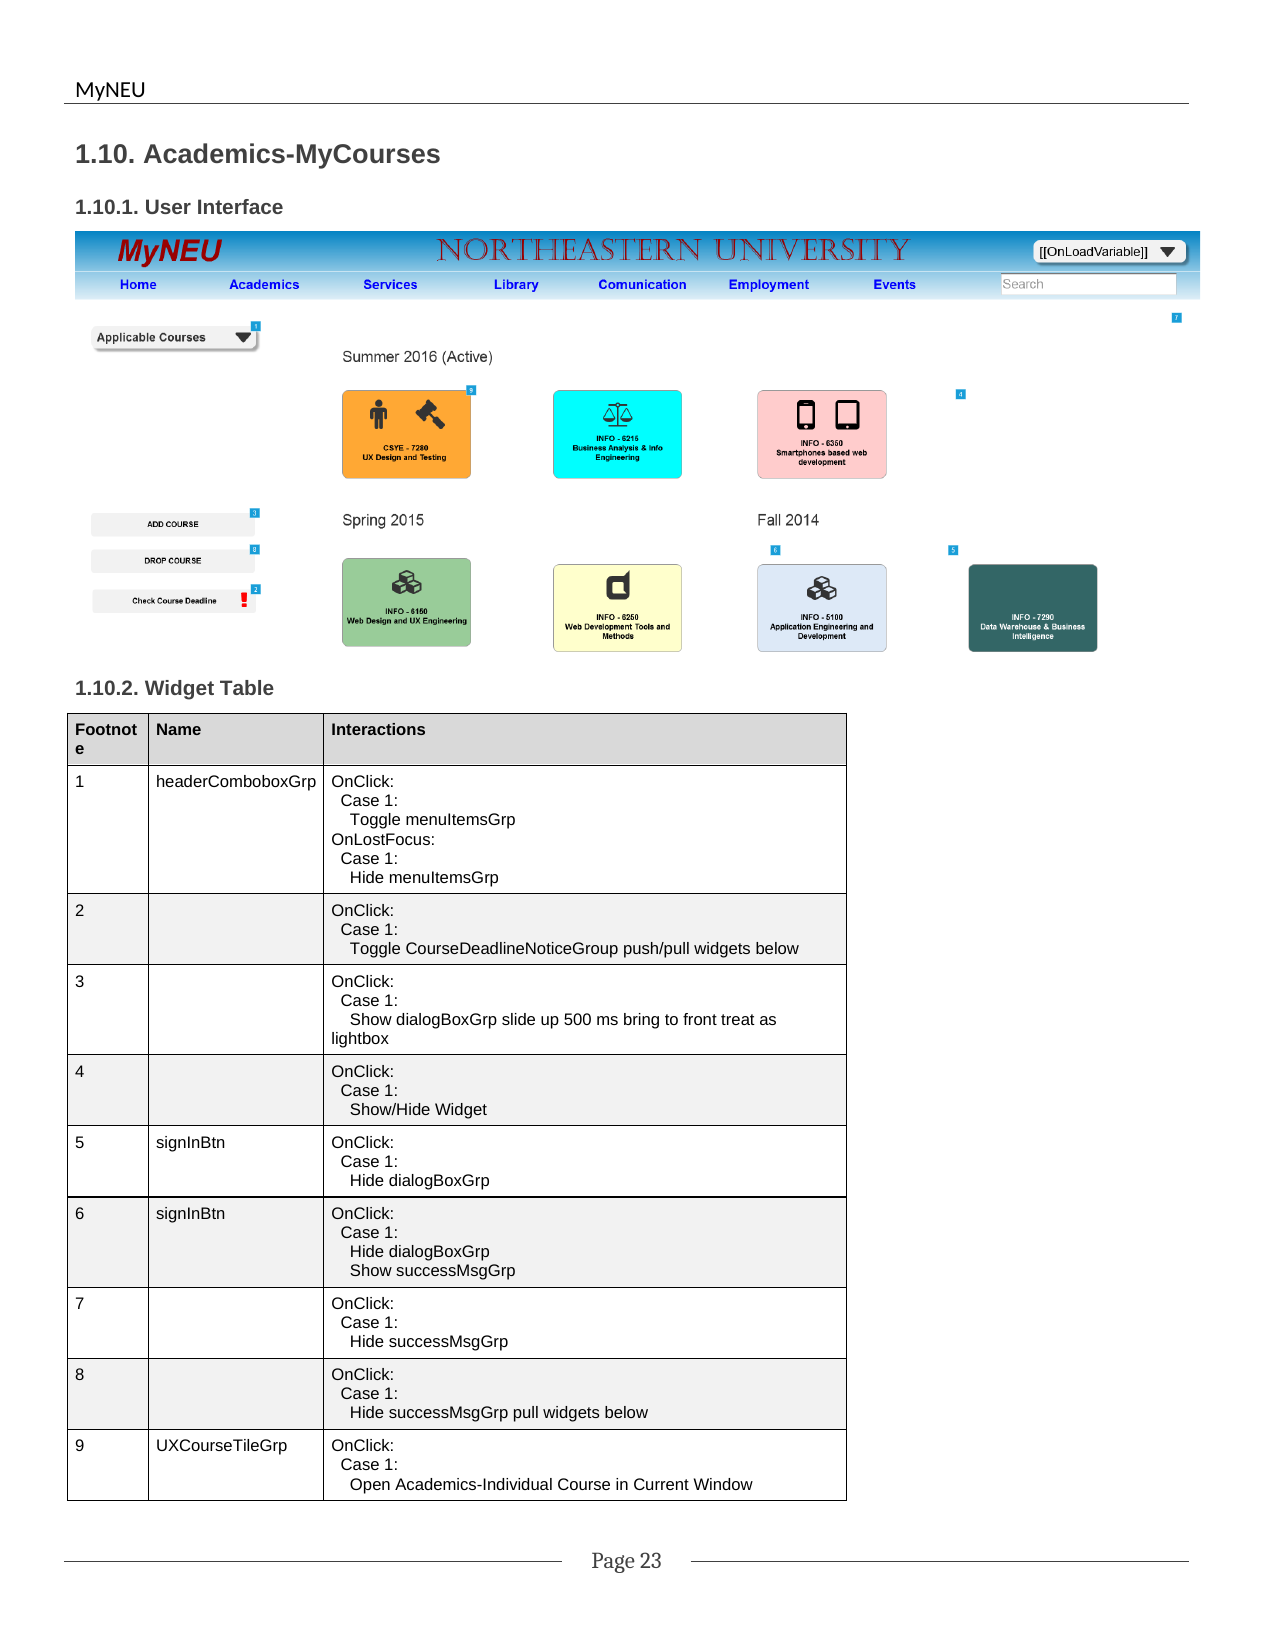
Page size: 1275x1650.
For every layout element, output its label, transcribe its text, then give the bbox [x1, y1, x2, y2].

table_cell 2 [68, 894, 148, 964]
table_cell OnClick: Case 1: Hide dialogBoxGrp Show successMsgGrp [324, 1198, 846, 1287]
table_cell 4 [68, 1055, 148, 1125]
table_cell [149, 1055, 323, 1125]
table_header Name [149, 714, 323, 764]
table_cell 5 [68, 1126, 148, 1196]
table_header Footnote [68, 714, 148, 764]
table_cell OnClick: Case 1: Toggle menuItemsGrp OnLostFocus: Case 1: Hide menuItemsGrp [324, 766, 846, 893]
table_cell OnClick: Case 1: Open Academics-Individual Course in Current Window [324, 1430, 846, 1500]
table_cell signInBtn [149, 1198, 323, 1287]
table_cell UXCourseTileGrp [149, 1430, 323, 1500]
table_cell 3 [68, 965, 148, 1054]
table_cell [149, 965, 323, 1054]
table_cell headerComboboxGrp [149, 766, 323, 893]
table_cell OnClick: Case 1: Show/Hide Widget [324, 1055, 846, 1125]
picture [75, 236, 1200, 652]
table_header Interactions [324, 714, 846, 764]
table_cell OnClick: Case 1: Hide successMsgGrp pull widgets below [324, 1359, 846, 1429]
table_cell [149, 1288, 323, 1358]
table_cell 7 [68, 1288, 148, 1358]
subtitle User Interface [75, 194, 1200, 218]
table_cell 8 [68, 1359, 148, 1429]
table_cell [149, 1359, 323, 1429]
table_cell OnClick: Case 1: Hide dialogBoxGrp [324, 1126, 846, 1196]
subtitle Academics-MyCourses [75, 138, 1200, 169]
table_cell signInBtn [149, 1126, 323, 1196]
table_cell 1 [68, 766, 148, 893]
table_cell OnClick: Case 1: Hide successMsgGrp [324, 1288, 846, 1358]
table_cell 6 [68, 1198, 148, 1287]
table_cell OnClick: Case 1: Show dialogBoxGrp slide up 500 ms bring to front treat as lightbox [324, 965, 846, 1054]
subtitle Widget Table [75, 676, 1200, 700]
table_cell OnClick: Case 1: Toggle CourseDeadlineNoticeGroup push/pull widgets below [324, 894, 846, 964]
table_cell [149, 894, 323, 964]
table_cell 9 [68, 1430, 148, 1500]
